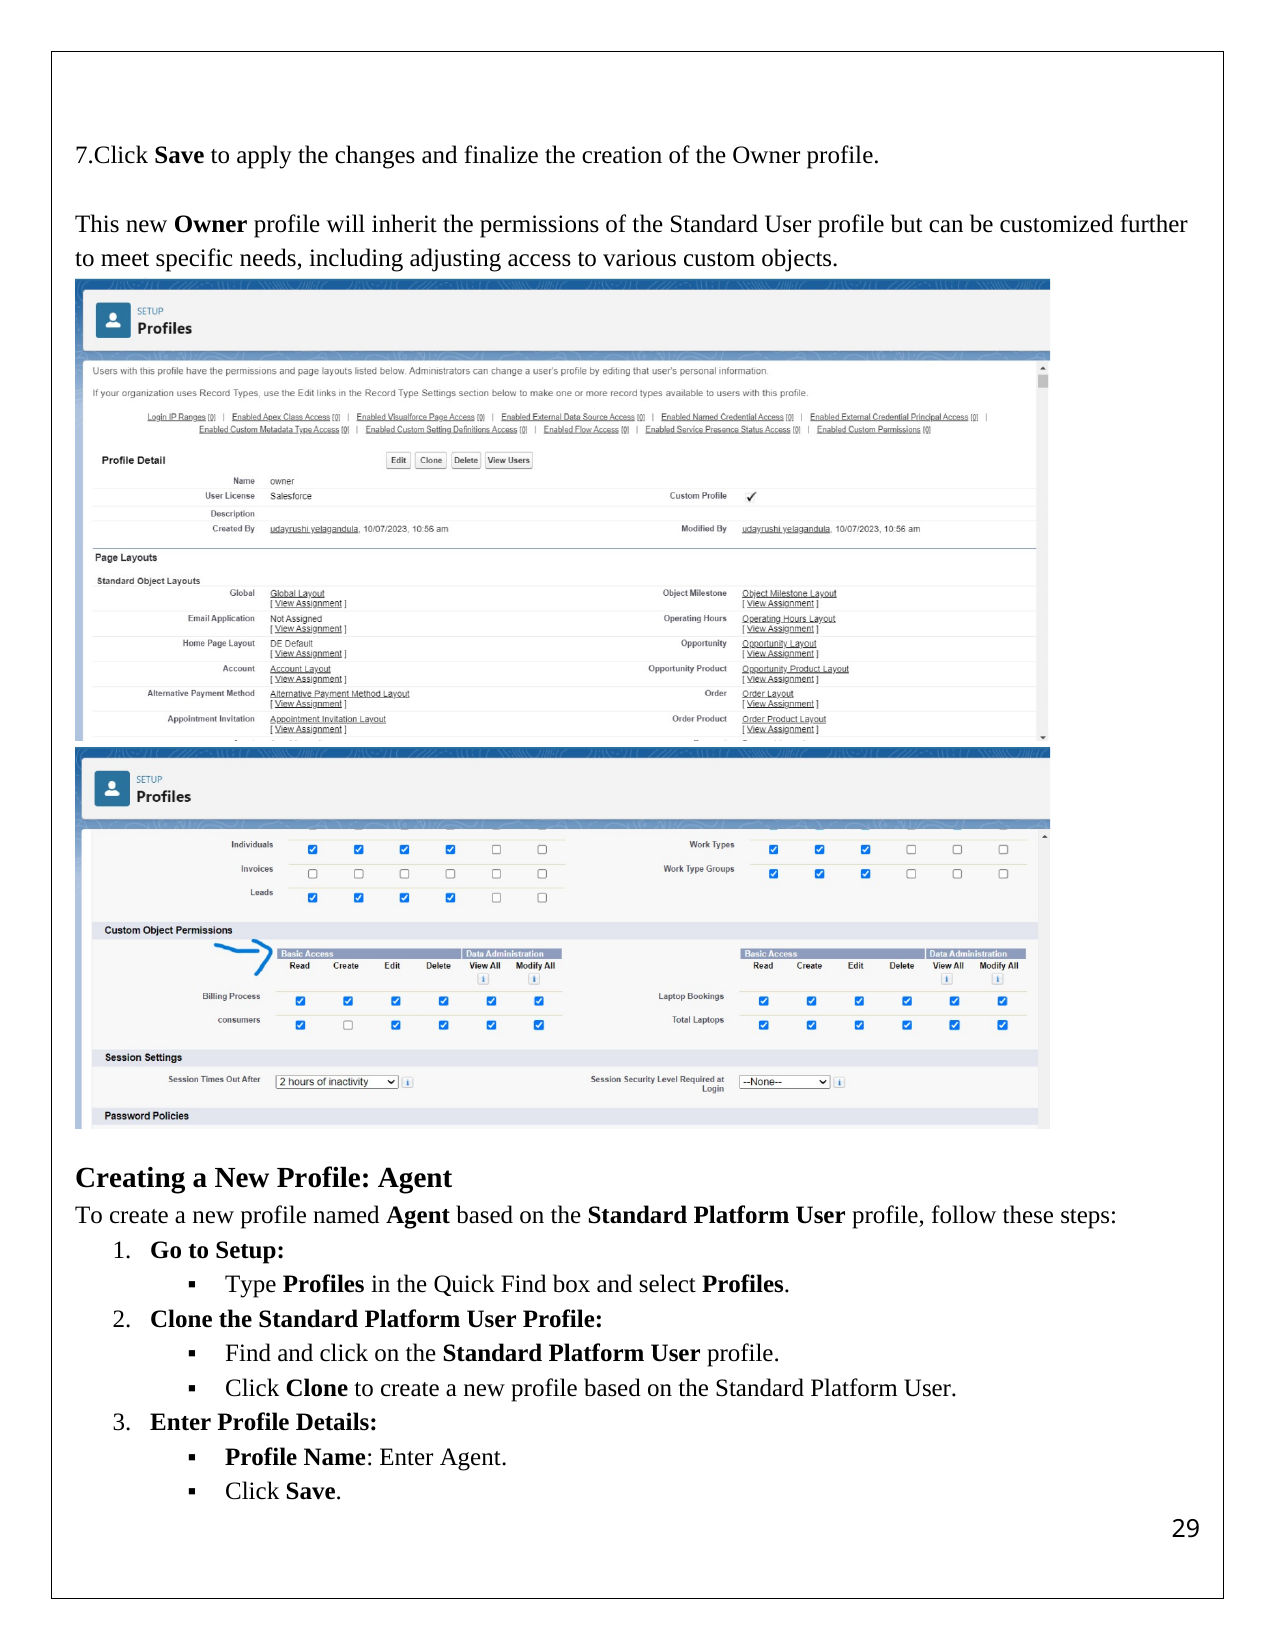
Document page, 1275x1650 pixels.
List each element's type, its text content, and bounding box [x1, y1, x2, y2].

list Click Clone to create a new profile based on the Standard Platform User. [187, 1373, 1200, 1401]
text 7.Click Save to apply the changes and finalize the creation of the Owner profile. [75, 140, 1200, 168]
list Profile Name: Enter Agent. [187, 1442, 1200, 1470]
picture [75, 277, 1050, 741]
list Click Save. [187, 1476, 1200, 1505]
list Type Profiles in the Quick Find box and select Profiles. [187, 1269, 1200, 1298]
subtitle Creating a New Profile: Agent [75, 1160, 1200, 1194]
text This new Owner profile will inherit the permissions of the Standard User profile but can be customized further to meet specific needs, including adjusting access to various custom objects. [75, 209, 1200, 272]
list Find and click on the Standard Platform User profile. [187, 1338, 1200, 1367]
text To create a new profile named Agent based on the Standard Platform User profile, follow these steps: [75, 1200, 1200, 1229]
list Enter Profile Details: [112, 1407, 1200, 1436]
picture [75, 747, 1050, 1129]
list Clone the Standard Platform User Profile: [112, 1304, 1200, 1332]
list Go to Setup: [112, 1235, 1200, 1263]
